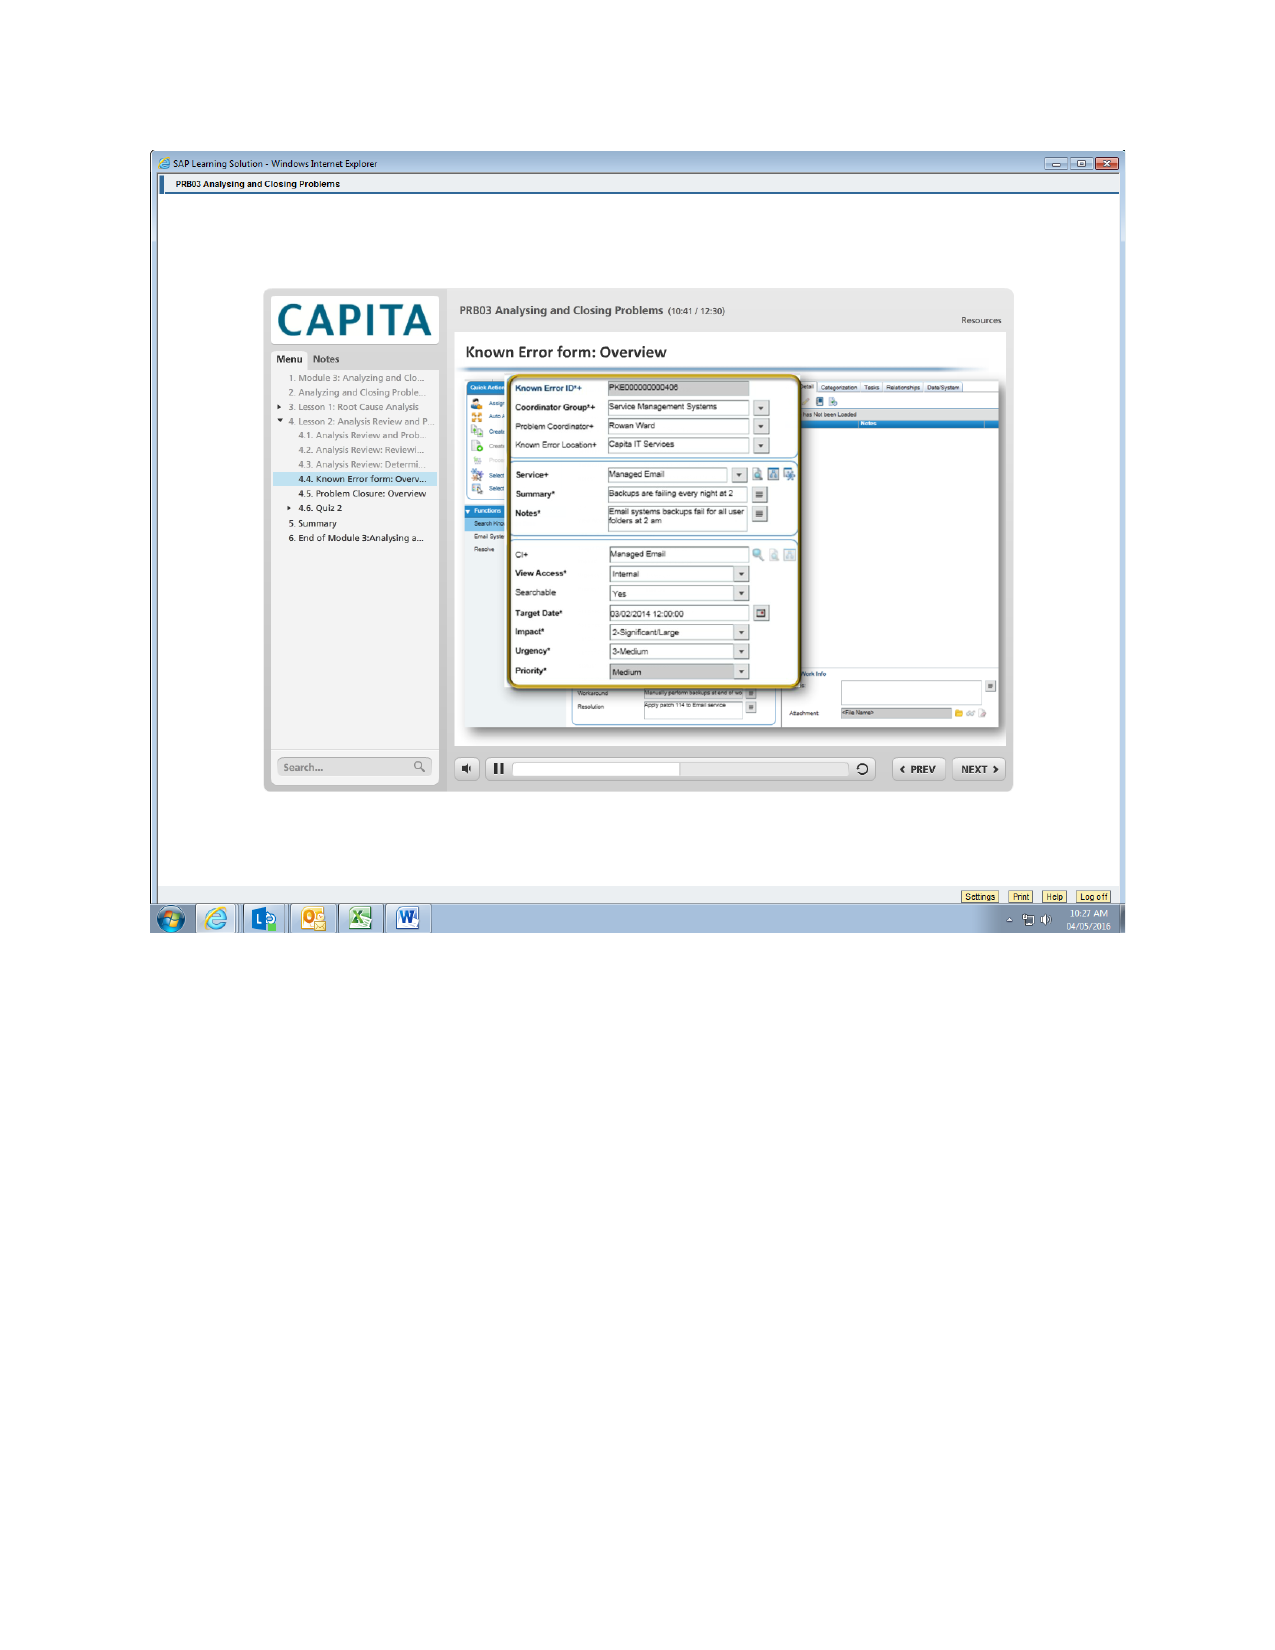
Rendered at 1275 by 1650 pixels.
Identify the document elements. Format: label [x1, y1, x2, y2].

picture [150, 150, 1125, 933]
